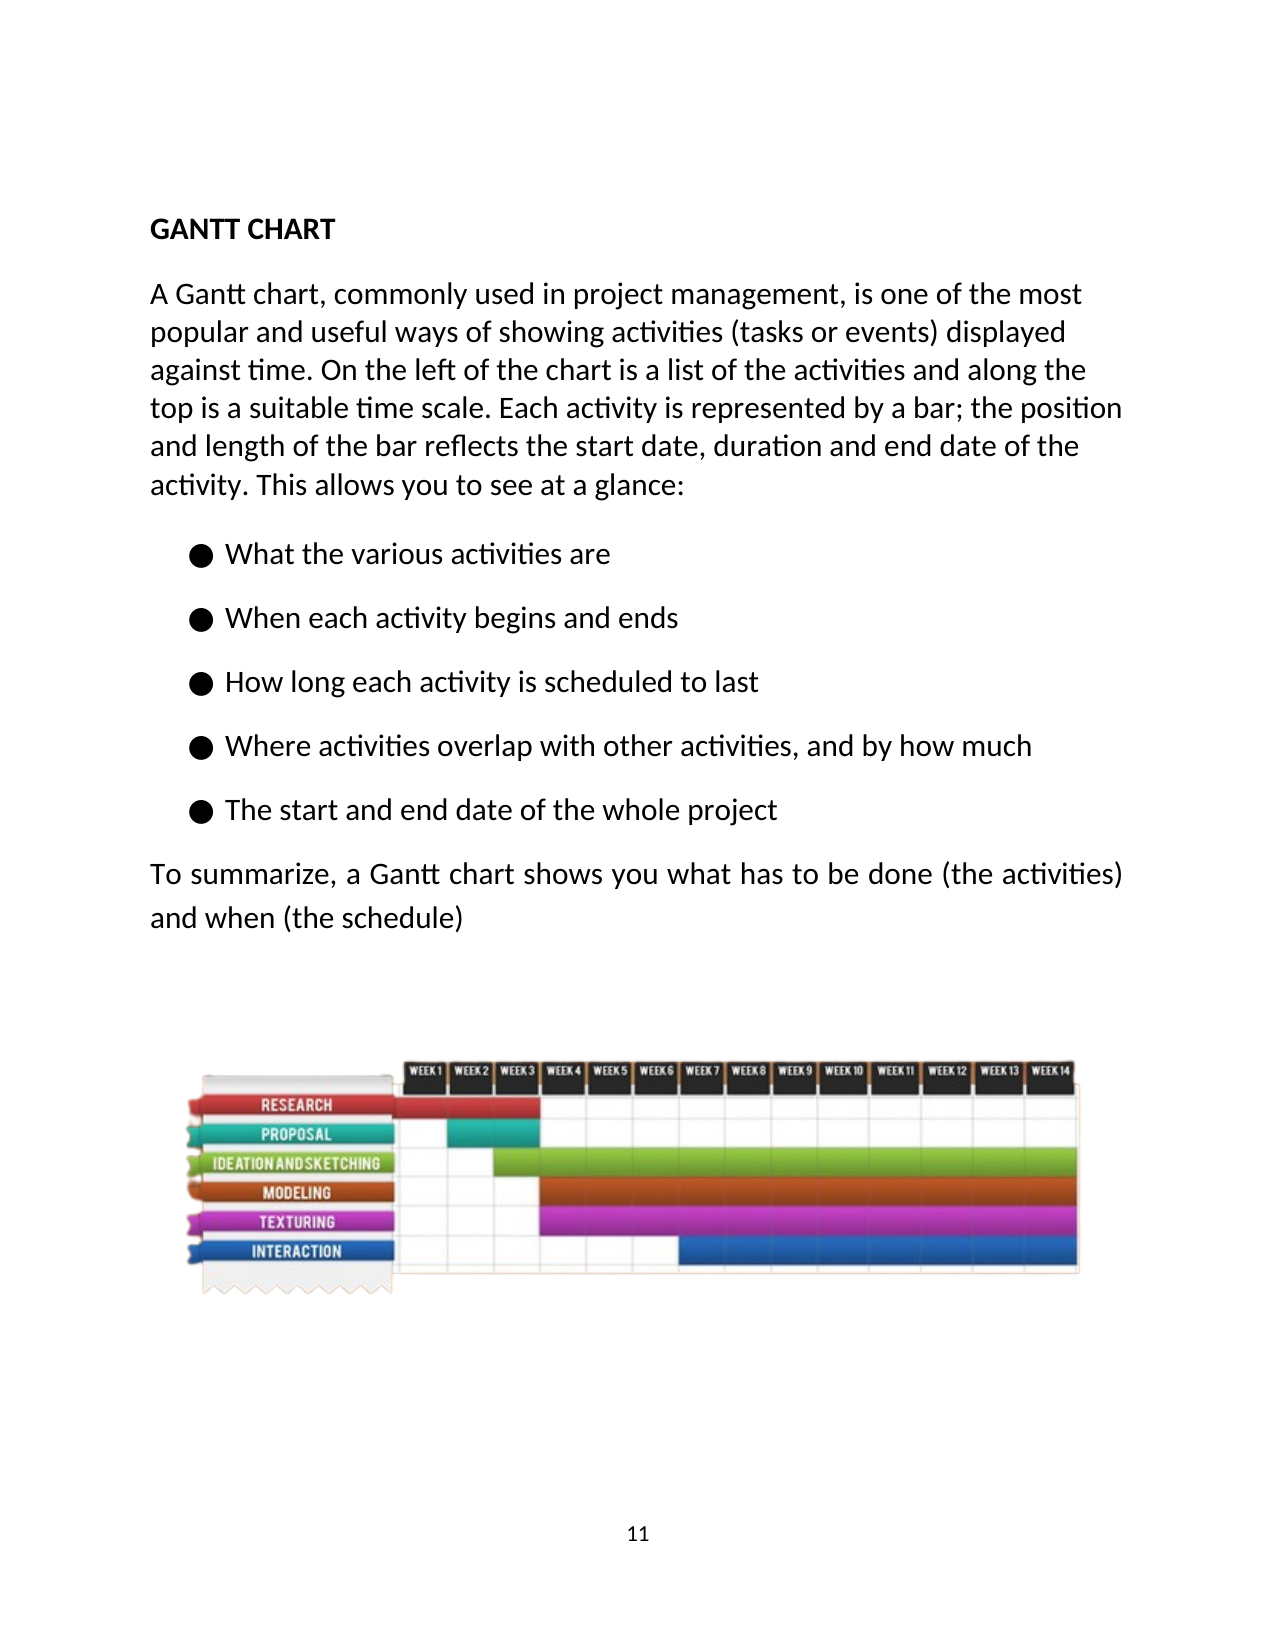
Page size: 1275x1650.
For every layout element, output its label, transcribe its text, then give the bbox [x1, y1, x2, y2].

list What the various activities are [187, 518, 1125, 582]
text To summarize, a Gantt chart shows you what has to be done (the activities) and when (the schedule) [150, 854, 1125, 936]
text A Gantt chart, commonly used in project management, is one of the most popular and useful ways of showing activities (tasks or events) displayed against time. On the left of the chart is a list of the activities and along the top is a suitable time scale. Each activity is represented by a bar; the position and length of the bar reflects the start date, duration and end date of the activity. This allows you to see at a glance: [150, 274, 1125, 503]
picture [150, 962, 1125, 1389]
list When each activity begins and ends [187, 582, 1125, 646]
text GANTT CHART [150, 209, 1125, 247]
list Where activities overlap with other activities, and by how much [187, 711, 1125, 774]
list How long each activity is scheduled to last [187, 646, 1125, 711]
list The start and end date of the whole project [187, 774, 1125, 839]
